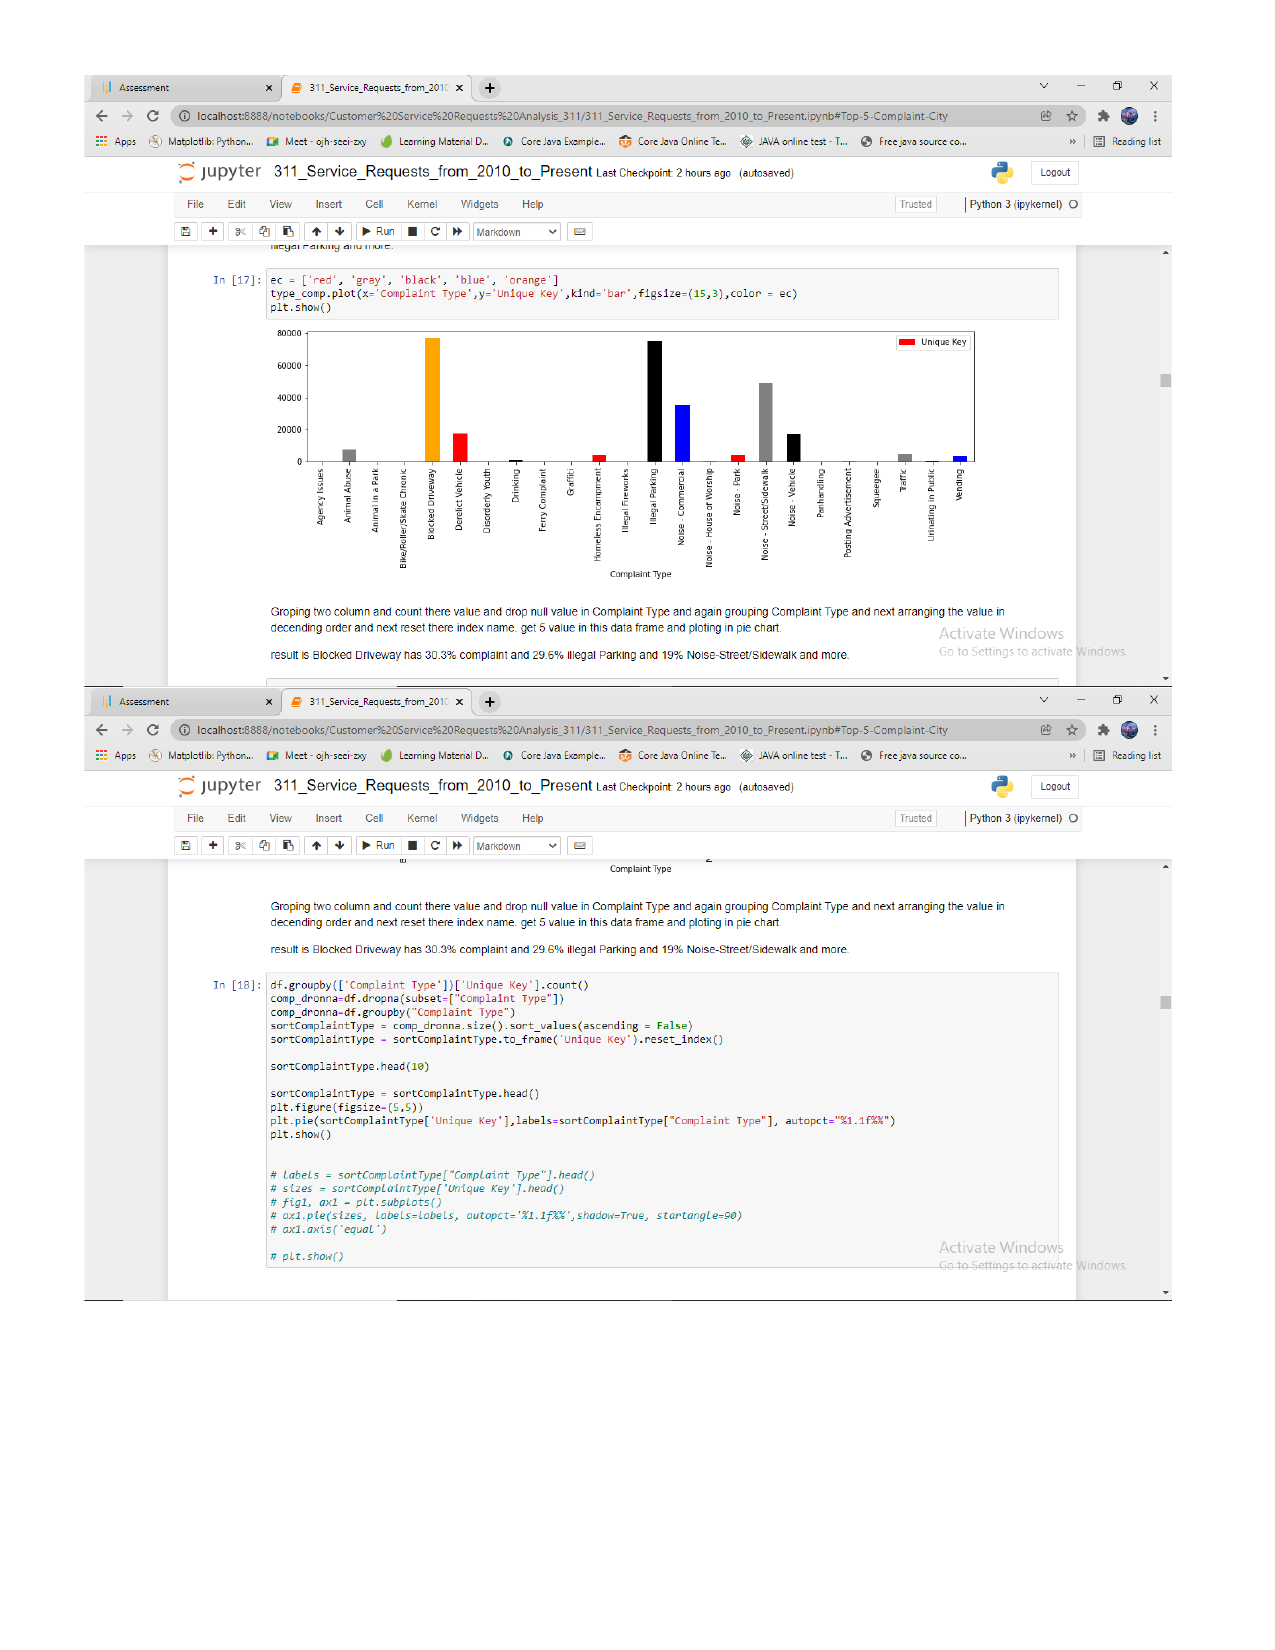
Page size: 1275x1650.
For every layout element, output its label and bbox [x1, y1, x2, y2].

picture [84, 75, 1172, 687]
picture [84, 688, 1172, 1301]
